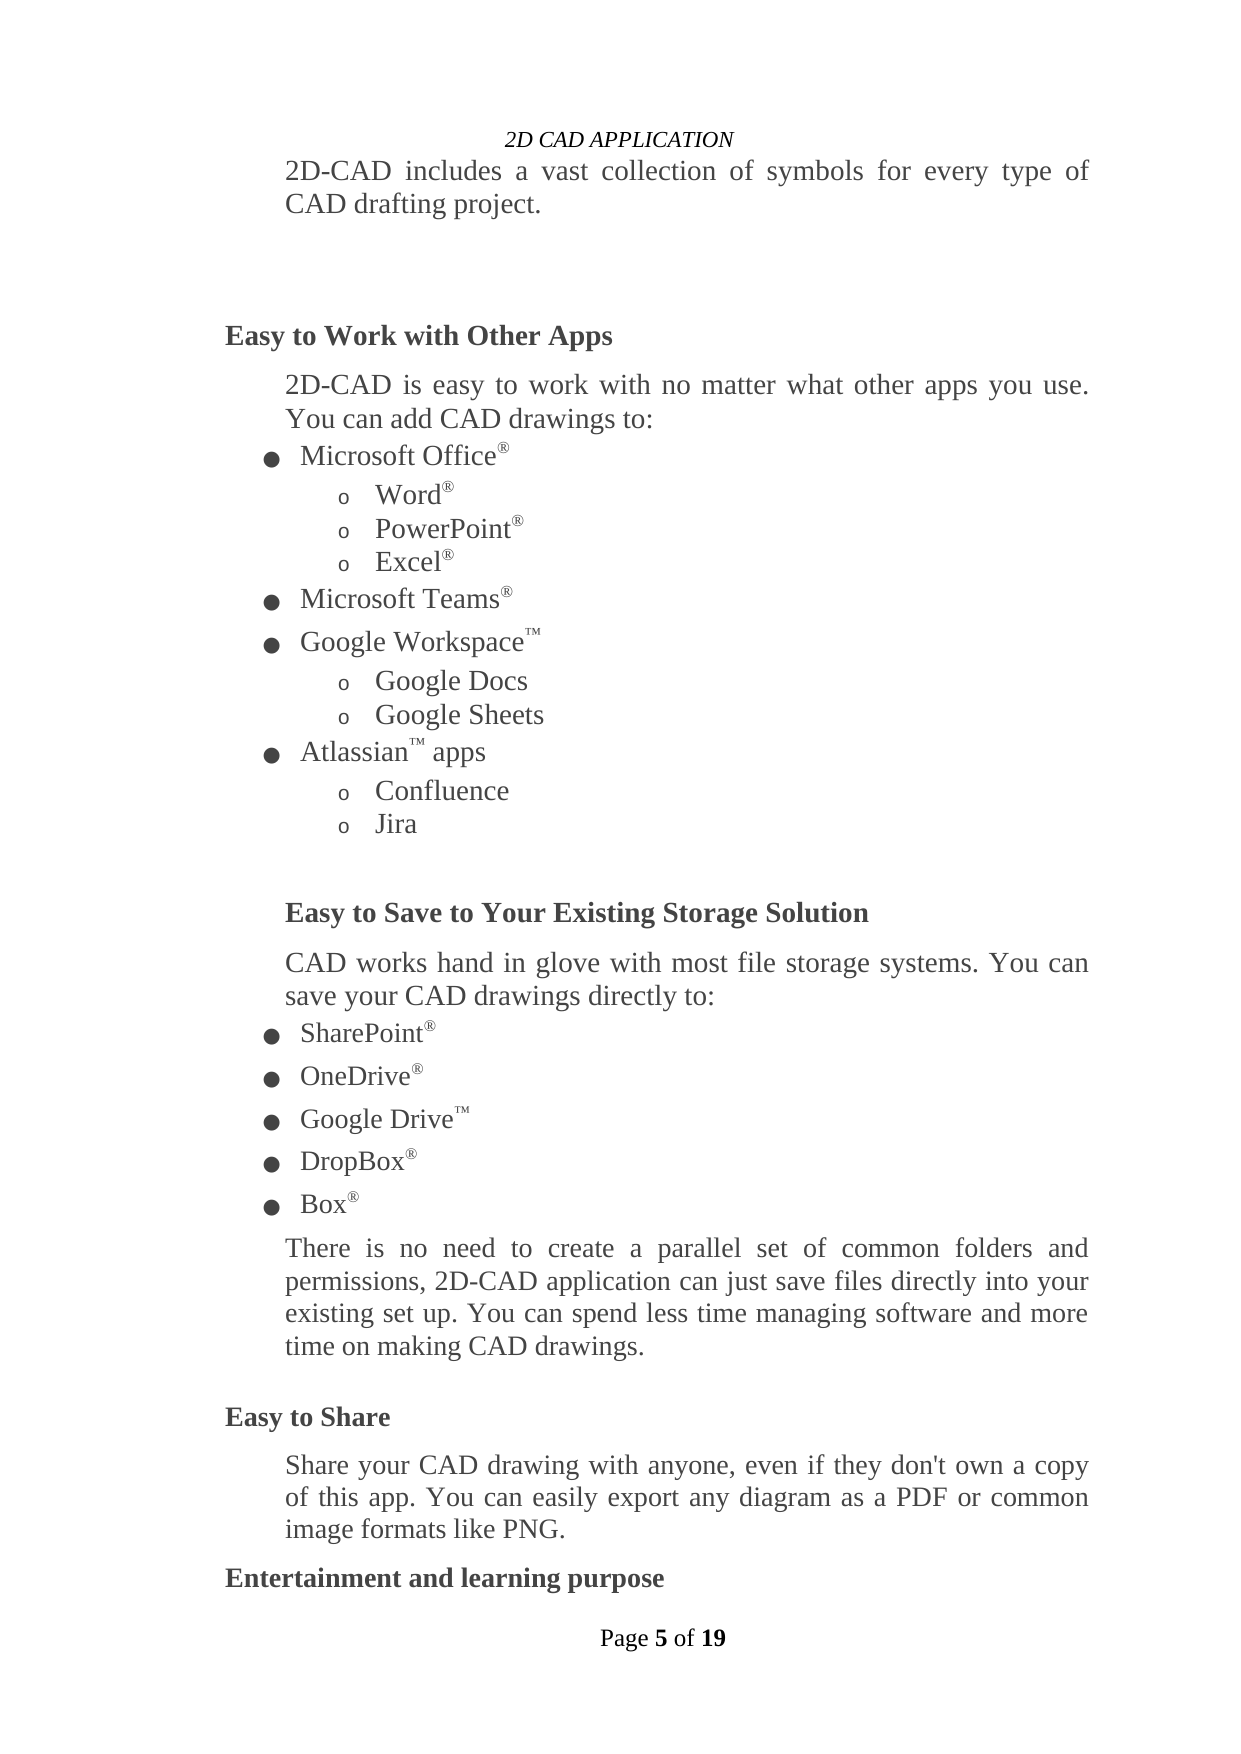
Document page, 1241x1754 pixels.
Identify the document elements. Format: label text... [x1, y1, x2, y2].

list SharePoint® [262, 1012, 1090, 1054]
text 2D-CAD includes a vast collection of symbols for every type of CAD drafting project. [285, 153, 1090, 220]
text Entertainment and learning purpose [225, 1561, 1090, 1593]
list Google Sheets [337, 697, 1090, 730]
subtitle Easy to Share [225, 1400, 1090, 1432]
list OneDrive® [262, 1054, 1090, 1097]
list Microsoft Teams® [262, 578, 1090, 621]
list Atlassian™ apps [262, 730, 1090, 773]
list Jira [337, 807, 1090, 840]
list Google Workspace™ [262, 621, 1090, 663]
text There is no need to create a parallel set of common folders and permissions, 2D-CAD application can just save files directly into your existing set up. You can spend less time managing software and more time on making CAD drawings. [285, 1232, 1090, 1361]
list Word® [337, 477, 1090, 511]
subtitle Easy to Work with Other Apps [225, 318, 1090, 352]
text 2D-CAD is easy to work with no matter what other apps you use. You can add CAD drawings to: [285, 367, 1090, 434]
list Google Docs [337, 663, 1090, 697]
text Easy to Save to Your Existing Storage Solution [285, 896, 1090, 929]
list Excel® [337, 544, 1090, 578]
list Microsoft Office® [262, 434, 1090, 477]
list Confluence [337, 773, 1090, 807]
list PowerPoint® [337, 511, 1090, 544]
text Share your CAD drawing with anyone, even if they don't own a copy of this app. You can easily export any diagram as a PDF or common image formats like PNG. [285, 1448, 1090, 1545]
list Google Drive™ [262, 1097, 1090, 1140]
list Box® [262, 1183, 1090, 1225]
list DropBox® [262, 1140, 1090, 1183]
text CAD works hand in glove with most file storage systems. You can save your CAD drawings directly to: [285, 945, 1090, 1012]
